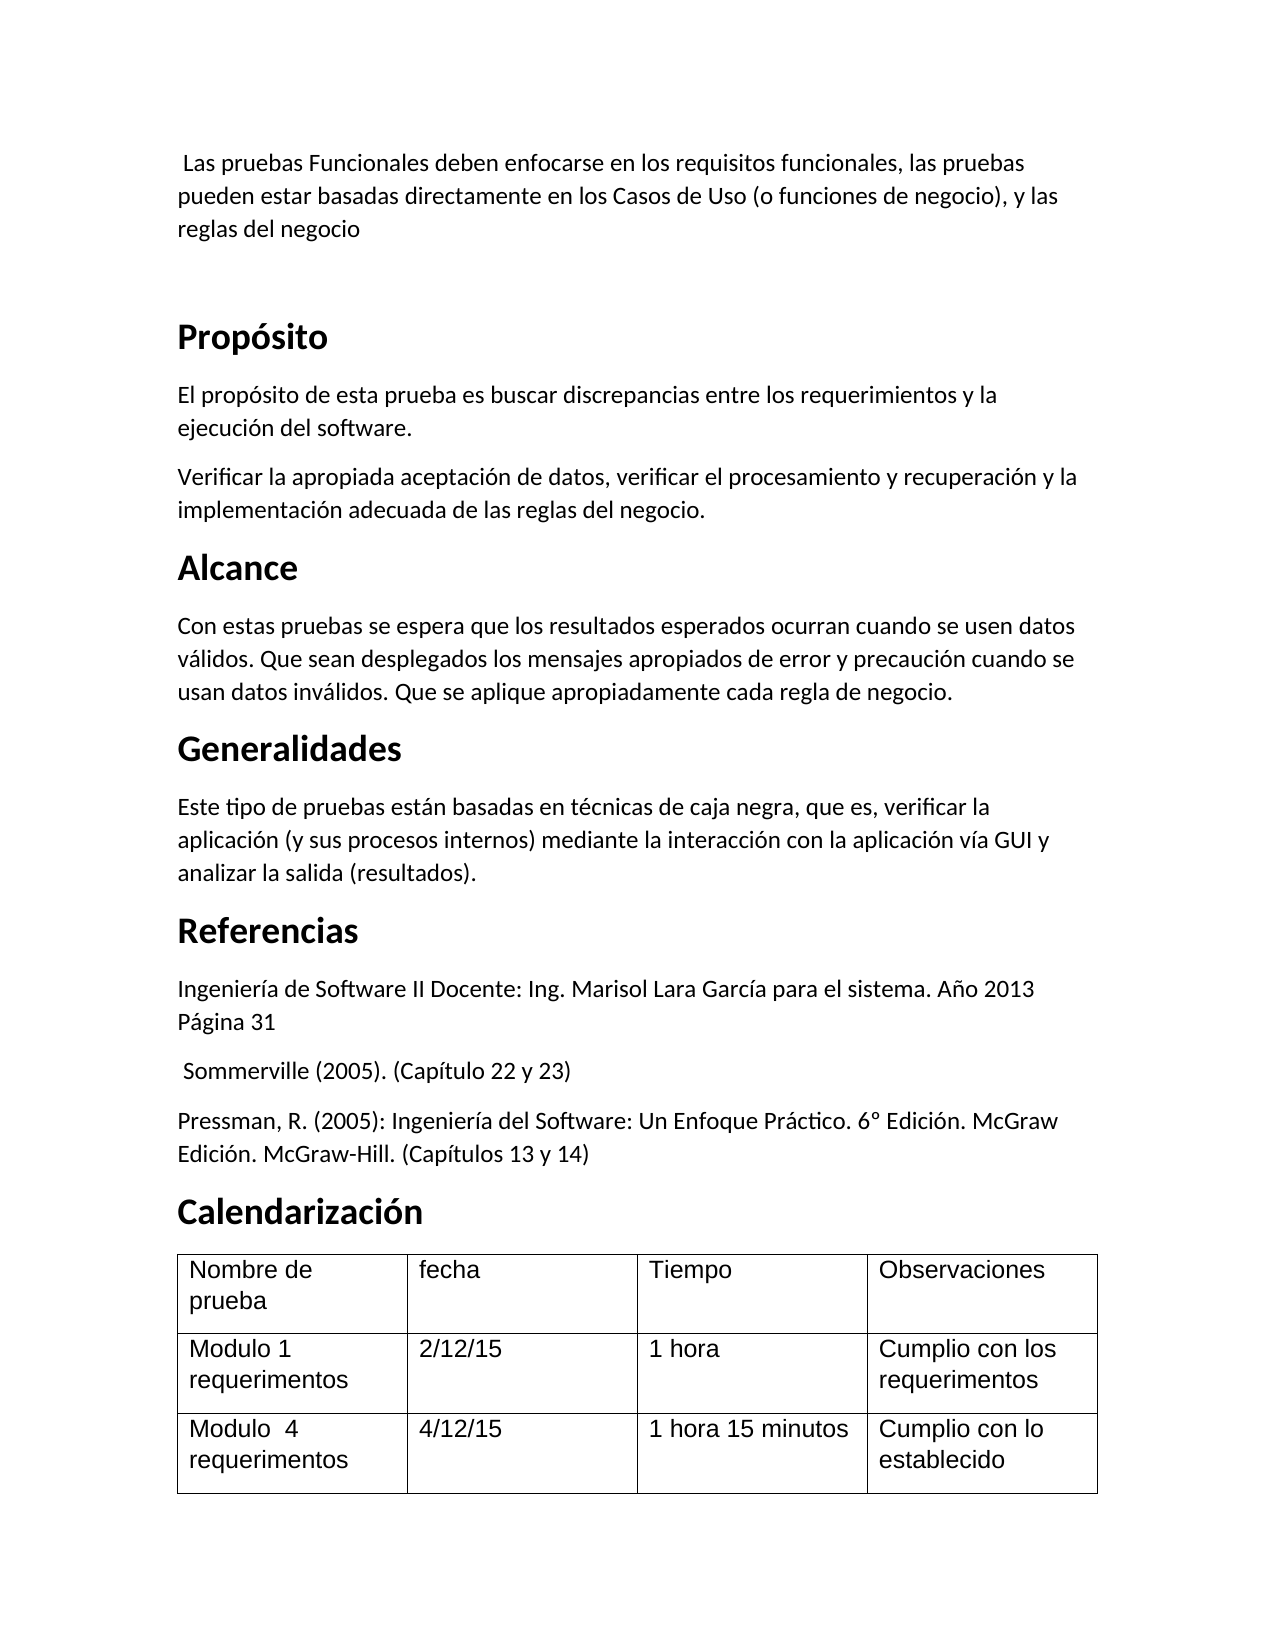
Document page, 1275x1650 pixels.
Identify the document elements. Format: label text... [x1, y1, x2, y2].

table_cell 1 hora 15 minutos [638, 1414, 867, 1492]
table_cell Cumplio con los requerimentos [868, 1334, 1097, 1413]
text Pressman, R. (2005): Ingeniería del Software: Un Enfoque Práctico. 6º Edición. McGraw Edición. McGraw-Hill. (Capítulos 13 y 14) [177, 1105, 1098, 1168]
text Referencias [177, 907, 1098, 953]
text Las pruebas Funcionales deben enfocarse en los requisitos funcionales, las pruebas pueden estar basadas directamente en los Casos de Uso (o funciones de negocio), y las reglas del negocio [177, 148, 1098, 244]
table_header Observaciones [868, 1255, 1097, 1333]
text Alcance [177, 544, 1098, 589]
text Calendarización [177, 1188, 1098, 1233]
text Ingeniería de Software II Docente: Ing. Marisol Lara García para el sistema. Año 2013 Página 31 [177, 973, 1098, 1036]
table_header Tiempo [638, 1255, 867, 1333]
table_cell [178, 1414, 407, 1492]
text Generalidades [177, 725, 1098, 771]
table_cell Modulo 1 requerimentos [178, 1334, 407, 1413]
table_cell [868, 1414, 1097, 1492]
table_cell 4/12/15 [408, 1414, 637, 1492]
table_header fecha [408, 1255, 637, 1333]
text Sommerville (2005). (Capítulo 22 y 23) [177, 1056, 1098, 1086]
text El propósito de esta prueba es buscar discrepancias entre los requerimientos y la ejecución del software. [177, 379, 1098, 442]
table_cell 1 hora [638, 1334, 867, 1413]
text Verificar la apropiada aceptación de datos, verificar el procesamiento y recuperación y la implementación adecuada de las reglas del negocio. [177, 461, 1098, 525]
text Con estas pruebas se espera que los resultados esperados ocurran cuando se usen datos válidos. Que sean desplegados los mensajes apropiados de error y precaución cuando se usan datos inválidos. Que se aplique apropiadamente cada regla de negocio. [177, 610, 1098, 706]
text Este tipo de pruebas están basadas en técnicas de caja negra, que es, verificar la aplicación (y sus procesos internos) mediante la interacción con la aplicación vía GUI y analizar la salida (resultados). [177, 791, 1098, 888]
table_header Nombre de prueba [178, 1255, 407, 1333]
table_cell 2/12/15 [408, 1334, 637, 1413]
text Propósito [177, 313, 1098, 358]
